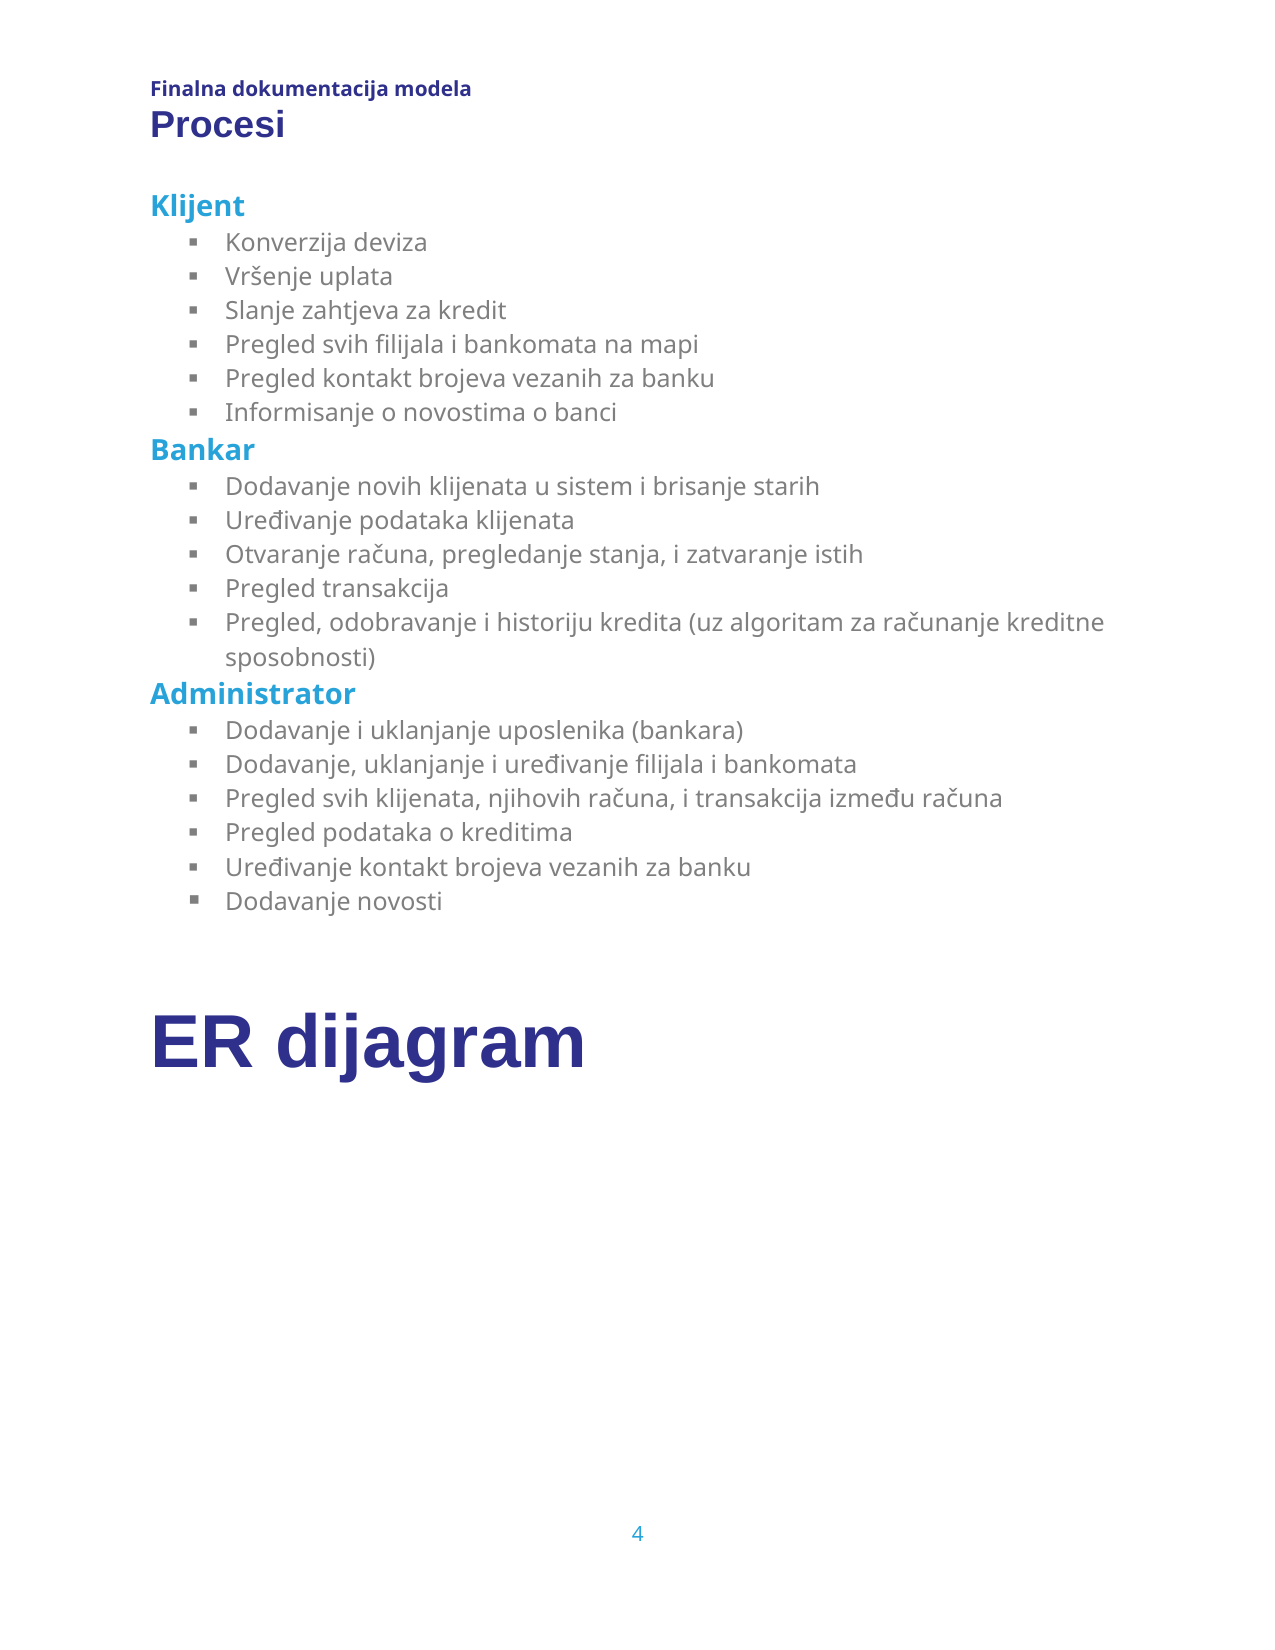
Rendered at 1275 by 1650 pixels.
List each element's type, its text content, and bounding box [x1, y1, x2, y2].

list Slanje zahtjeva za kredit [187, 293, 1125, 327]
subtitle Administrator [150, 673, 1125, 713]
subtitle Bankar [150, 429, 1125, 469]
list Dodavanje, uklanjanje i uređivanje filijala i bankomata [187, 747, 1125, 781]
list Pregled svih klijenata, njihovih računa, i transakcija između računa [187, 781, 1125, 815]
subtitle Procesi [150, 102, 1125, 145]
list Konverzija deviza [187, 225, 1125, 259]
list Pregled, odobravanje i historiju kredita (uz algoritam za računanje kreditne sposobnosti) [187, 605, 1125, 673]
list Otvaranje računa, pregledanje stanja, i zatvaranje istih [187, 537, 1125, 571]
list Pregled transakcija [187, 571, 1125, 605]
list Dodavanje novih klijenata u sistem i brisanje starih [187, 469, 1125, 503]
subtitle Klijent [150, 185, 1125, 225]
list Dodavanje novosti [187, 883, 1125, 917]
list Uređivanje podataka klijenata [187, 503, 1125, 537]
list Uređivanje kontakt brojeva vezanih za banku [187, 849, 1125, 883]
subtitle ER dijagram [150, 997, 1125, 1083]
list Pregled svih filijala i bankomata na mapi [187, 327, 1125, 361]
list Informisanje o novostima o banci [187, 395, 1125, 429]
list Pregled podataka o kreditima [187, 815, 1125, 849]
list Vršenje uplata [187, 259, 1125, 293]
list Pregled kontakt brojeva vezanih za banku [187, 361, 1125, 395]
list Dodavanje i uklanjanje uposlenika (bankara) [187, 713, 1125, 747]
